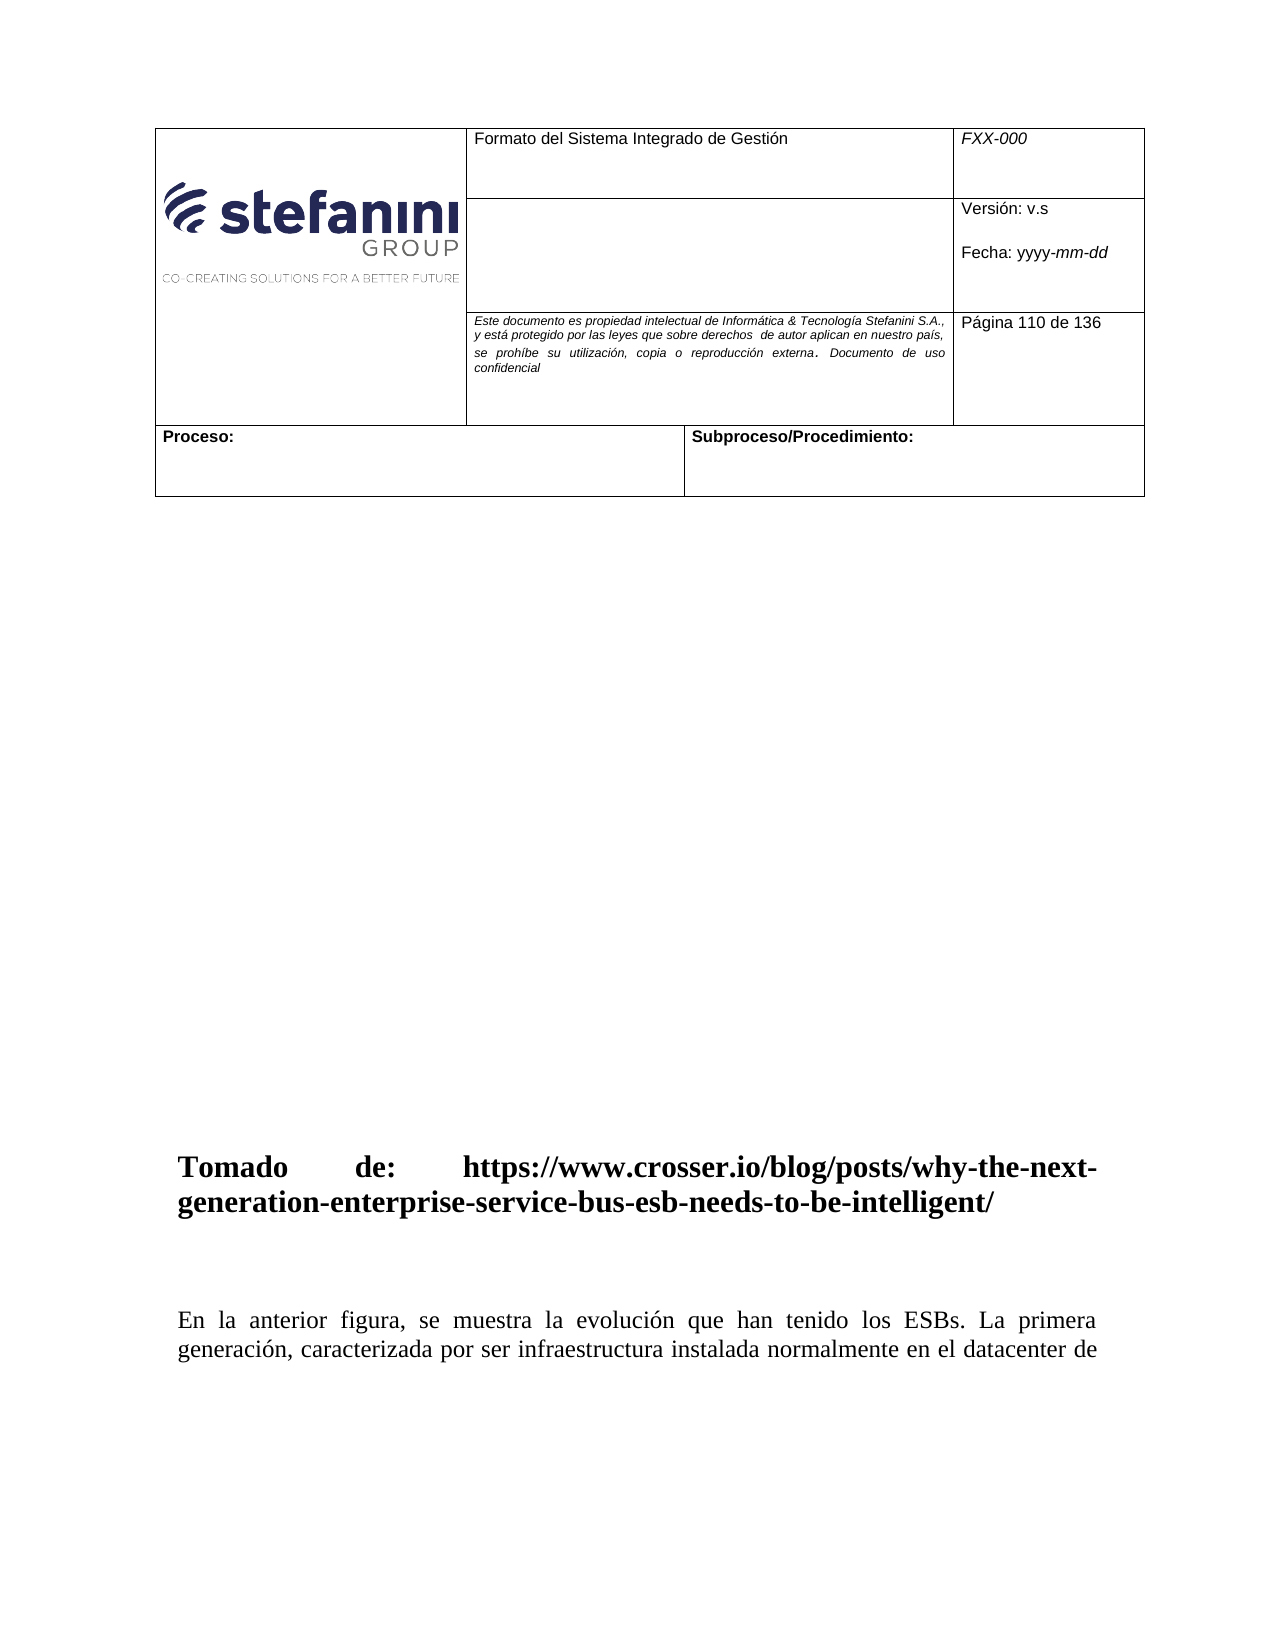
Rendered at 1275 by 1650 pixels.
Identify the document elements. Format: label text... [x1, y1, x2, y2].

subtitle Tomado de: https://www.crosser.io/blog/posts/why-the-next-generation-enterprise-service-bus-esb-needs-to-be-intelligent/ [177, 1148, 1098, 1220]
text En la anterior figura, se muestra la evolución que han tenido los ESBs. La primera generación, caracterizada por ser infraestructura instalada normalmente en el datacenter de las organizaciones. En esta generación el apoyo a procesos ágiles de desarrollo y prácticas de DevOps era prácticamente impensable. [177, 1306, 1098, 1363]
picture [162, 182, 460, 286]
